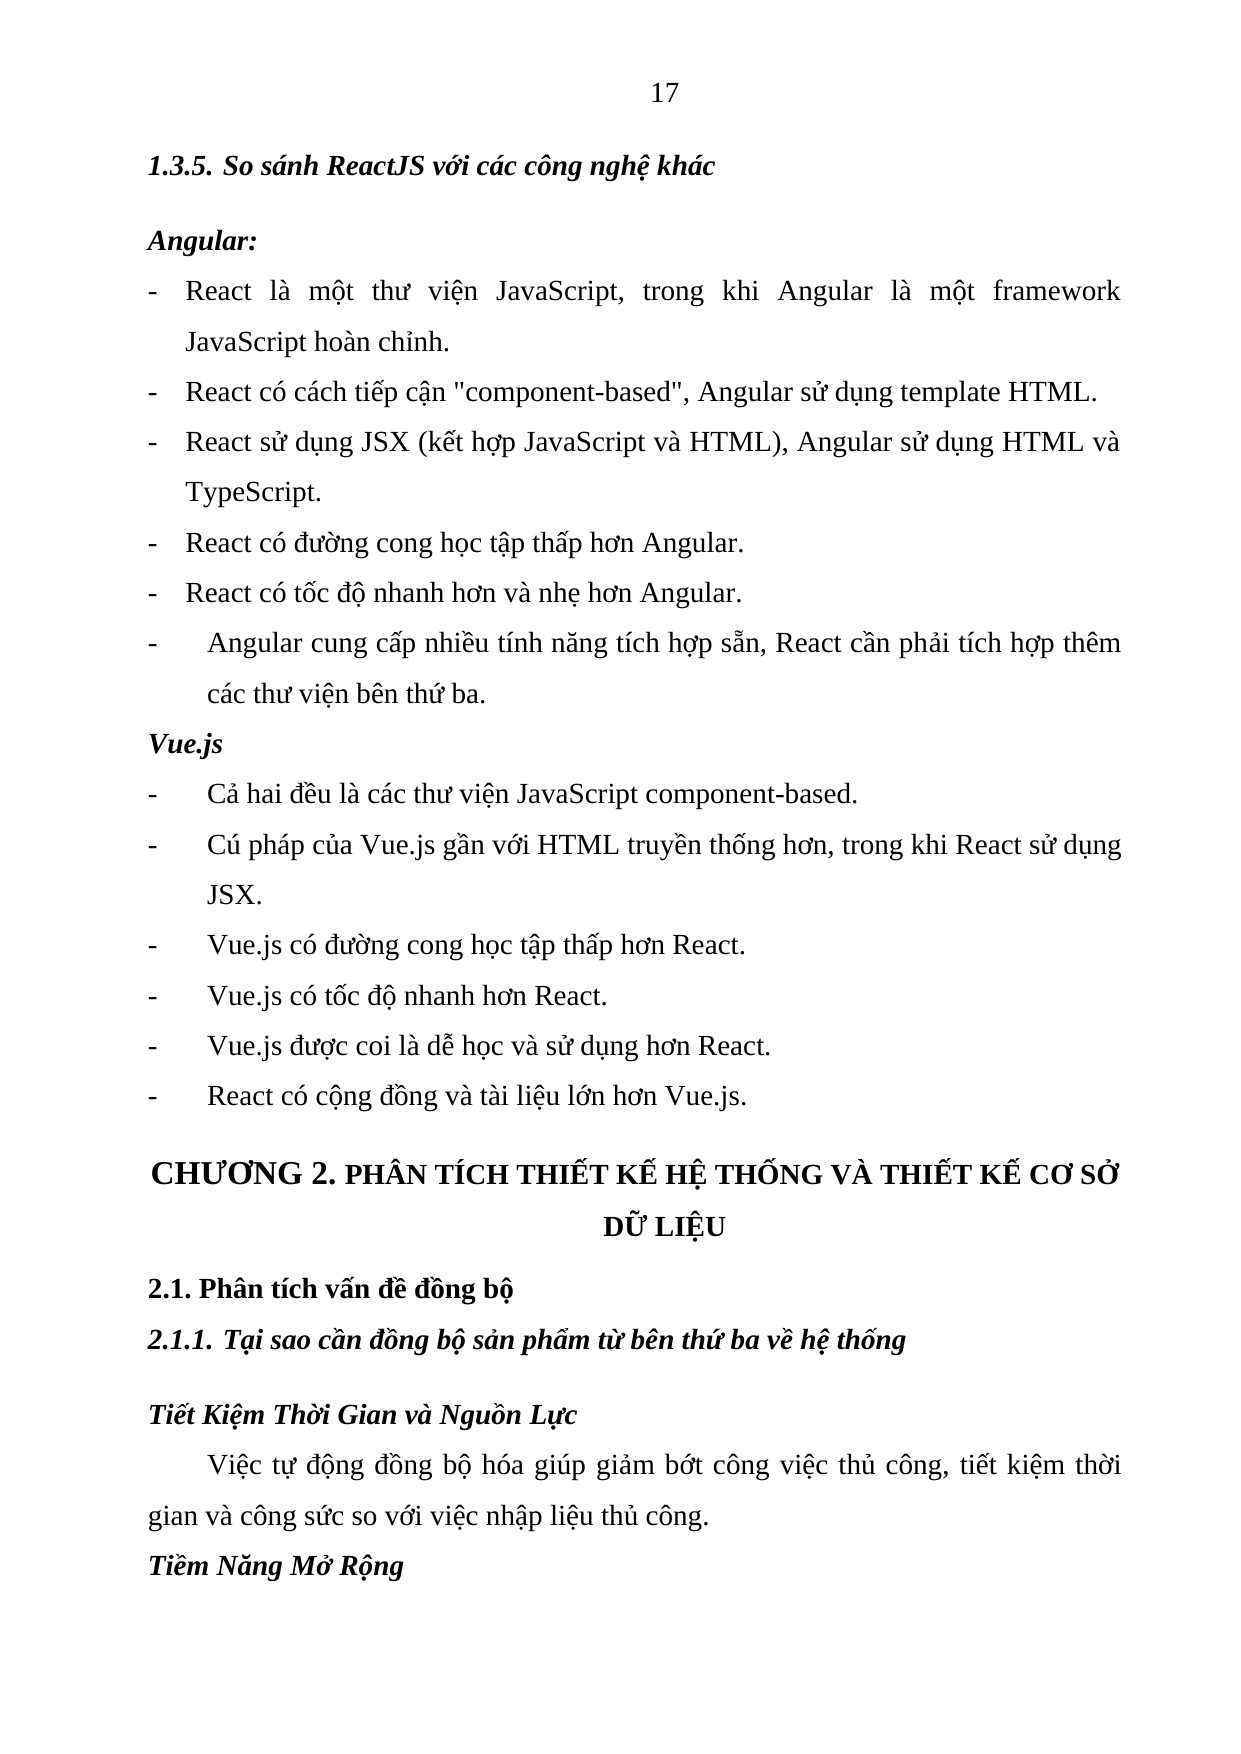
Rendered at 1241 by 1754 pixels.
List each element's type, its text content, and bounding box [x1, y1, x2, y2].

list React sử dụng JSX (kết hợp JavaScript và HTML), Angular sử dụng HTML và TypeScript. [148, 424, 1122, 508]
subtitle PHÂN TÍCH THIẾT KẾ HỆ THỐNG VÀ THIẾT KẾ CƠ SỞ DỮ LIỆU [148, 1154, 1122, 1242]
list React có cộng đồng và tài liệu lớn hơn Vue.js. [148, 1078, 1122, 1112]
list React là một thư viện JavaScript, trong khi Angular là một framework JavaScript hoàn chỉnh. [148, 273, 1122, 357]
subtitle Phân tích vấn đề đồng bộ [148, 1272, 1122, 1305]
list React có cách tiếp cận "component-based", Angular sử dụng template HTML. [148, 374, 1122, 407]
list Angular cung cấp nhiều tính năng tích hợp sẵn, React cần phải tích hợp thêm các thư viện bên thứ ba. [148, 626, 1122, 709]
text Việc tự động đồng bộ hóa giúp giảm bớt công việc thủ công, tiết kiệm thời gian và công sức so với việc nhập liệu thủ công. [148, 1447, 1122, 1531]
list React có tốc độ nhanh hơn và nhẹ hơn Angular. [148, 575, 1122, 609]
list Cú pháp của Vue.js gần với HTML truyền thống hơn, trong khi React sử dụng JSX. [148, 827, 1122, 911]
list React có đường cong học tập thấp hơn Angular. [148, 525, 1122, 558]
text Tiềm Năng Mở Rộng [148, 1548, 1122, 1582]
list Vue.js được coi là dễ học và sử dụng hơn React. [148, 1028, 1122, 1062]
text Tiết Kiệm Thời Gian và Nguồn Lực [148, 1397, 1122, 1431]
list Vue.js có đường cong học tập thấp hơn React. [148, 927, 1122, 961]
subtitle So sánh ReactJS với các công nghệ khác [148, 148, 1122, 181]
list Cả hai đều là các thư viện JavaScript component-based. [148, 776, 1122, 810]
text Vue.js [148, 726, 1122, 760]
text Angular: [148, 223, 1122, 257]
subtitle Tại sao cần đồng bộ sản phẩm từ bên thứ ba về hệ thống [148, 1322, 1122, 1355]
list Vue.js có tốc độ nhanh hơn React. [148, 978, 1122, 1011]
